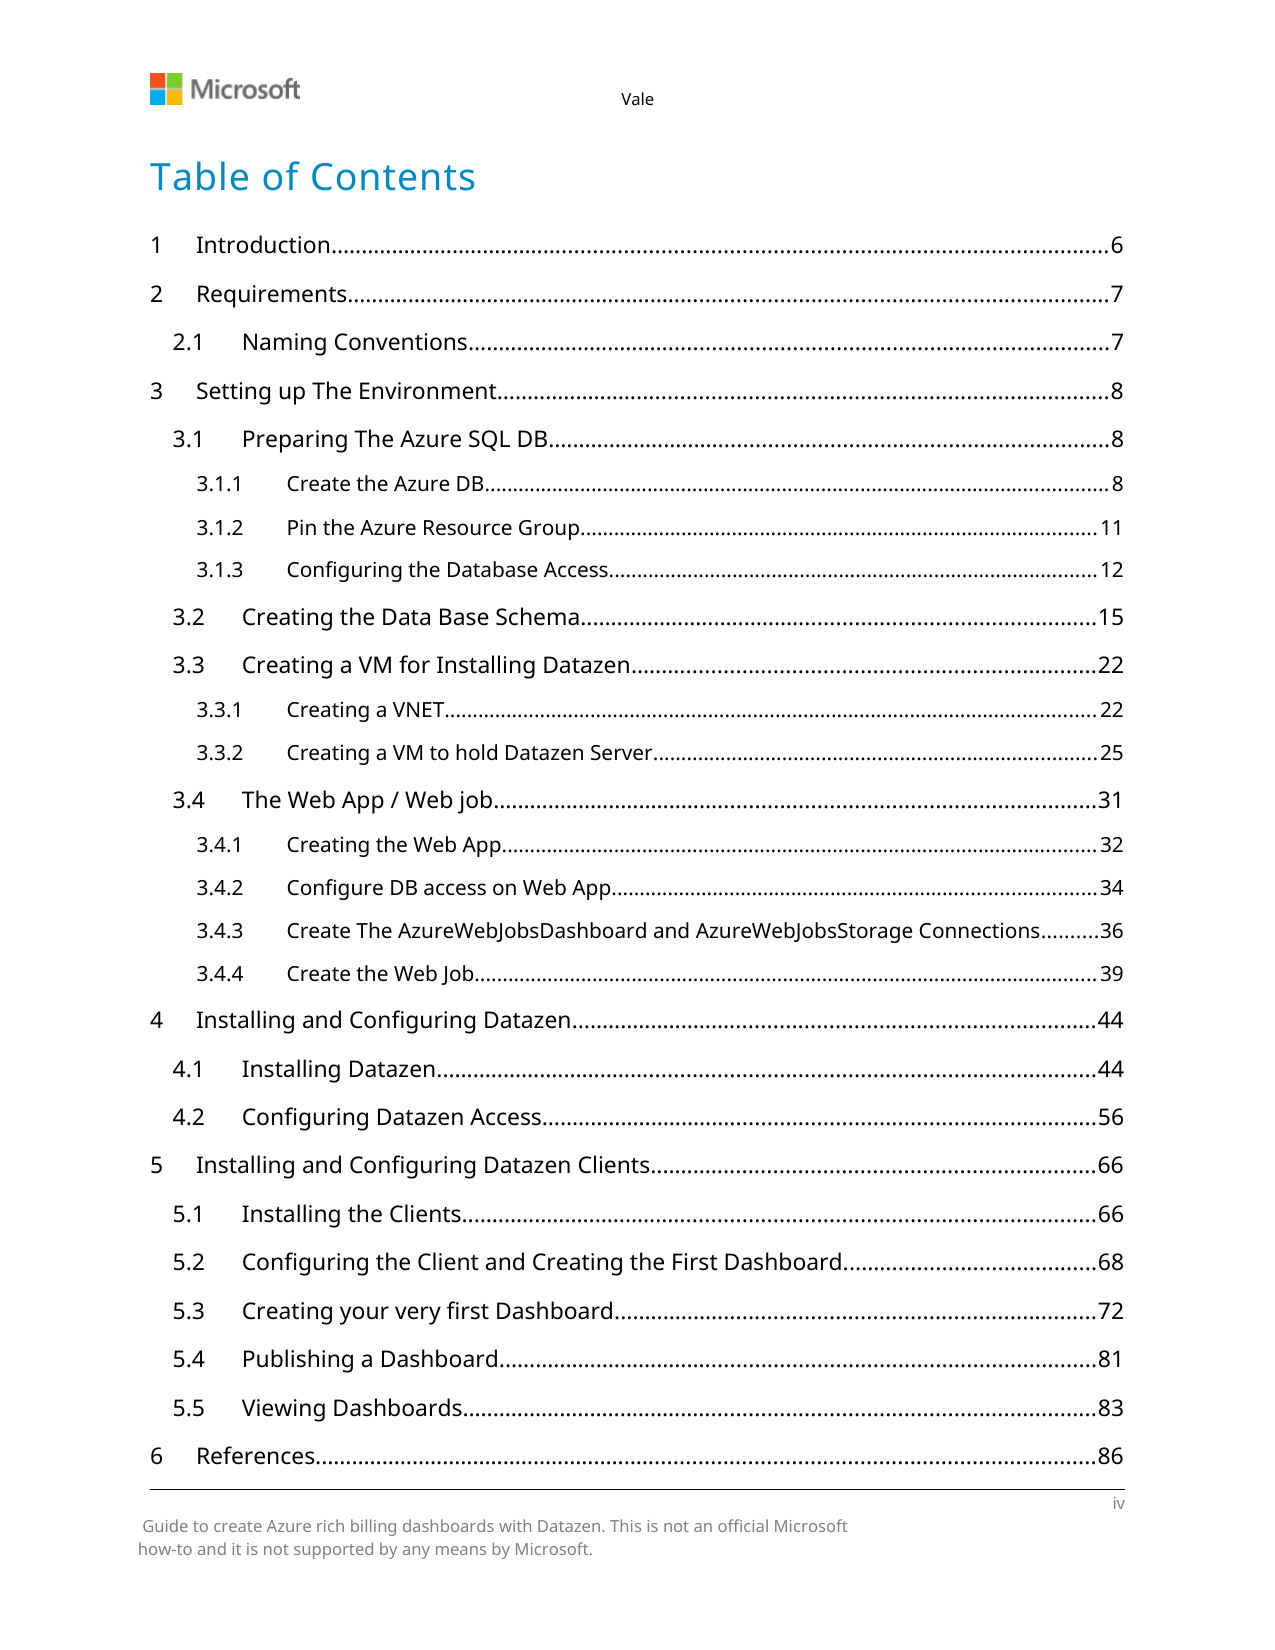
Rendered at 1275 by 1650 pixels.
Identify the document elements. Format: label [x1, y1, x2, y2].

picture [150, 73, 300, 106]
